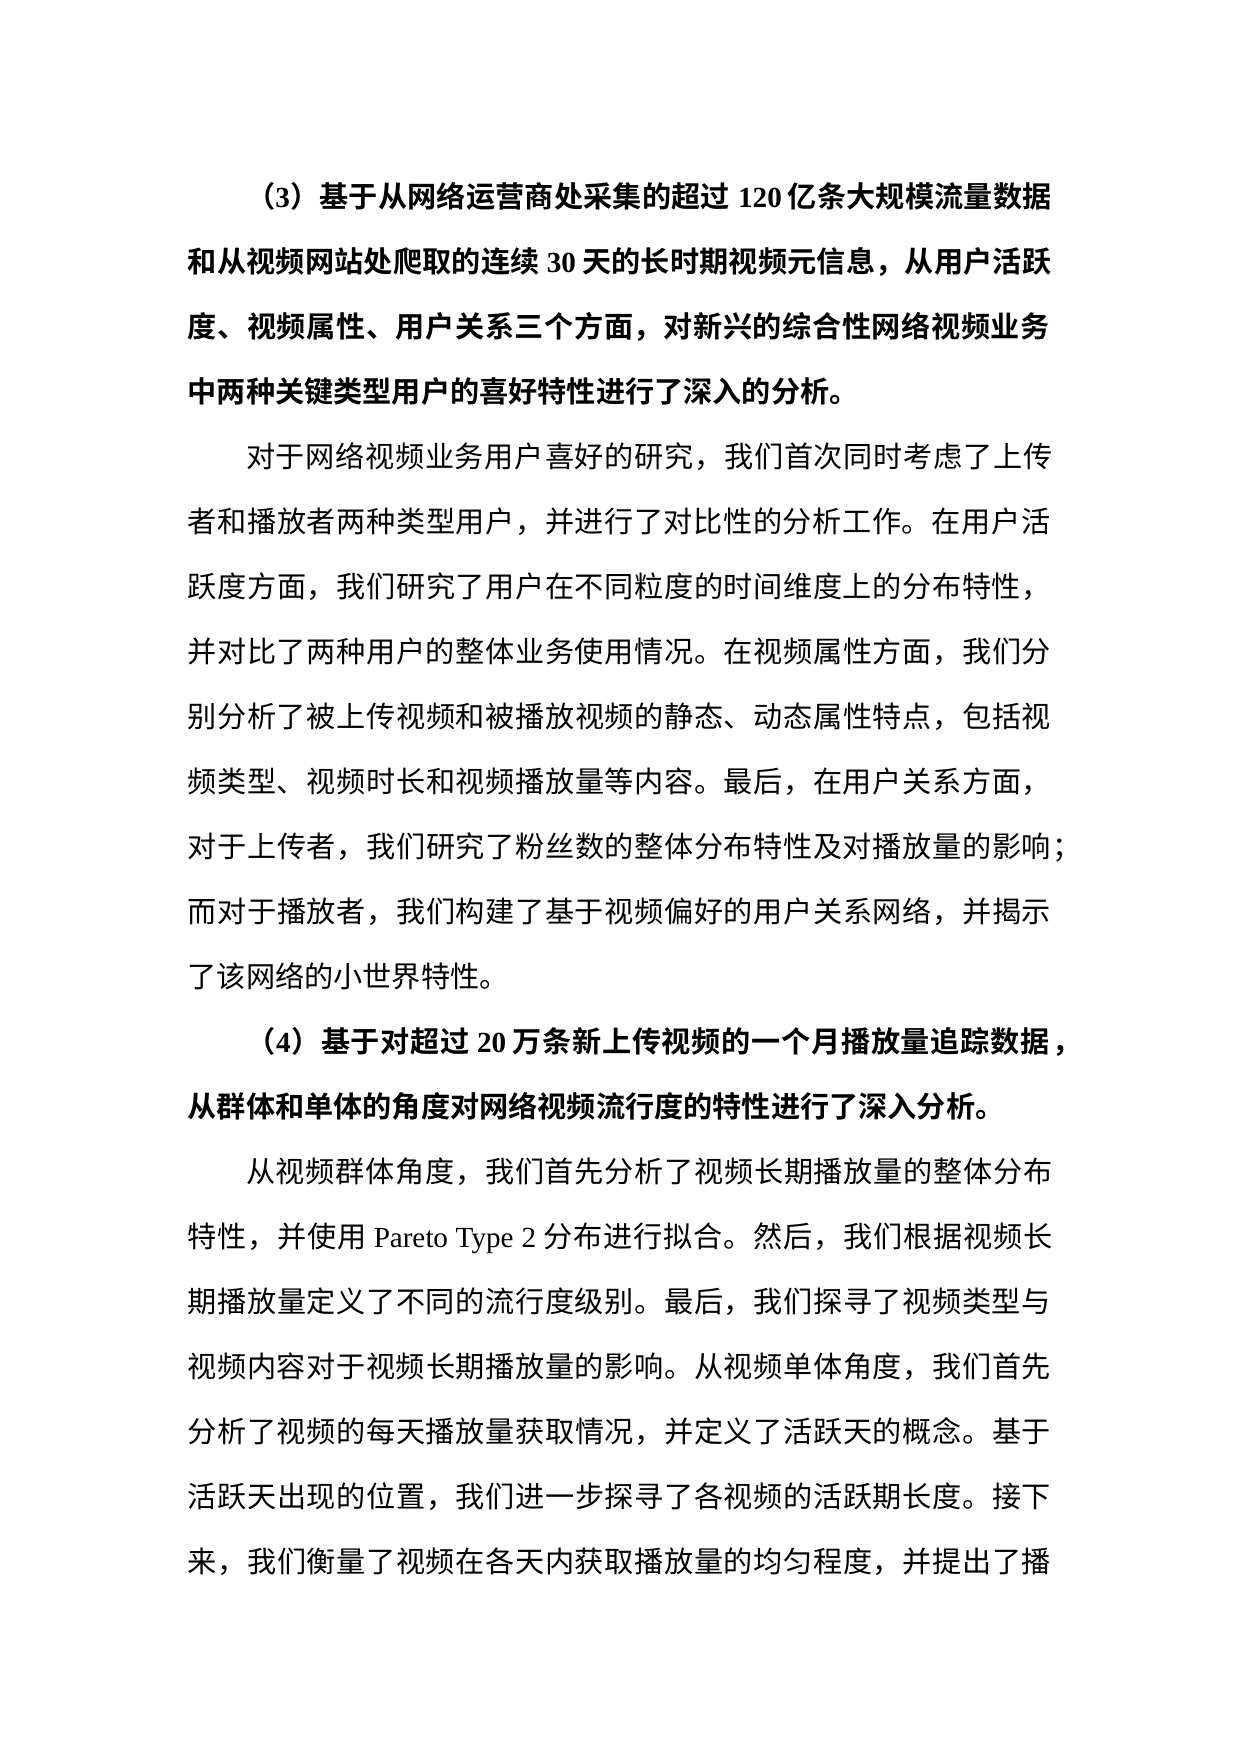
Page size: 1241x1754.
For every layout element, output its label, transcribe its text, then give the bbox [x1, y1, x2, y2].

text （4）基于对超过20万条新上传视频的一个月播放量追踪数据，从群体和单体的角度对网络视频流行度的特性进行了深入分析。 [187, 1007, 1053, 1137]
text 对于网络视频业务用户喜好的研究，我们首次同时考虑了上传者和播放者两种类型用户，并进行了对比性的分析工作。在用户活跃度方面，我们研究了用户在不同粒度的时间维度上的分布特性，并对比了两种用户的整体业务使用情况。在视频属性方面，我们分别分析了被上传视频和被播放视频的静态、动态属性特点，包括视频类型、视频时长和视频播放量等内容。最后，在用户关系方面，对于上传者，我们研究了粉丝数的整体分布特性及对播放量的影响；而对于播放者，我们构建了基于视频偏好的用户关系网络，并揭示了该网络的小世界特性。 [187, 422, 1053, 1007]
text （3）基于从网络运营商处采集的超过120亿条大规模流量数据和从视频网站处爬取的连续30天的长时期视频元信息，从用户活跃度、视频属性、用户关系三个方面，对新兴的综合性网络视频业务中两种关键类型用户的喜好特性进行了深入的分析。 [187, 162, 1053, 422]
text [187, 1137, 1053, 1592]
